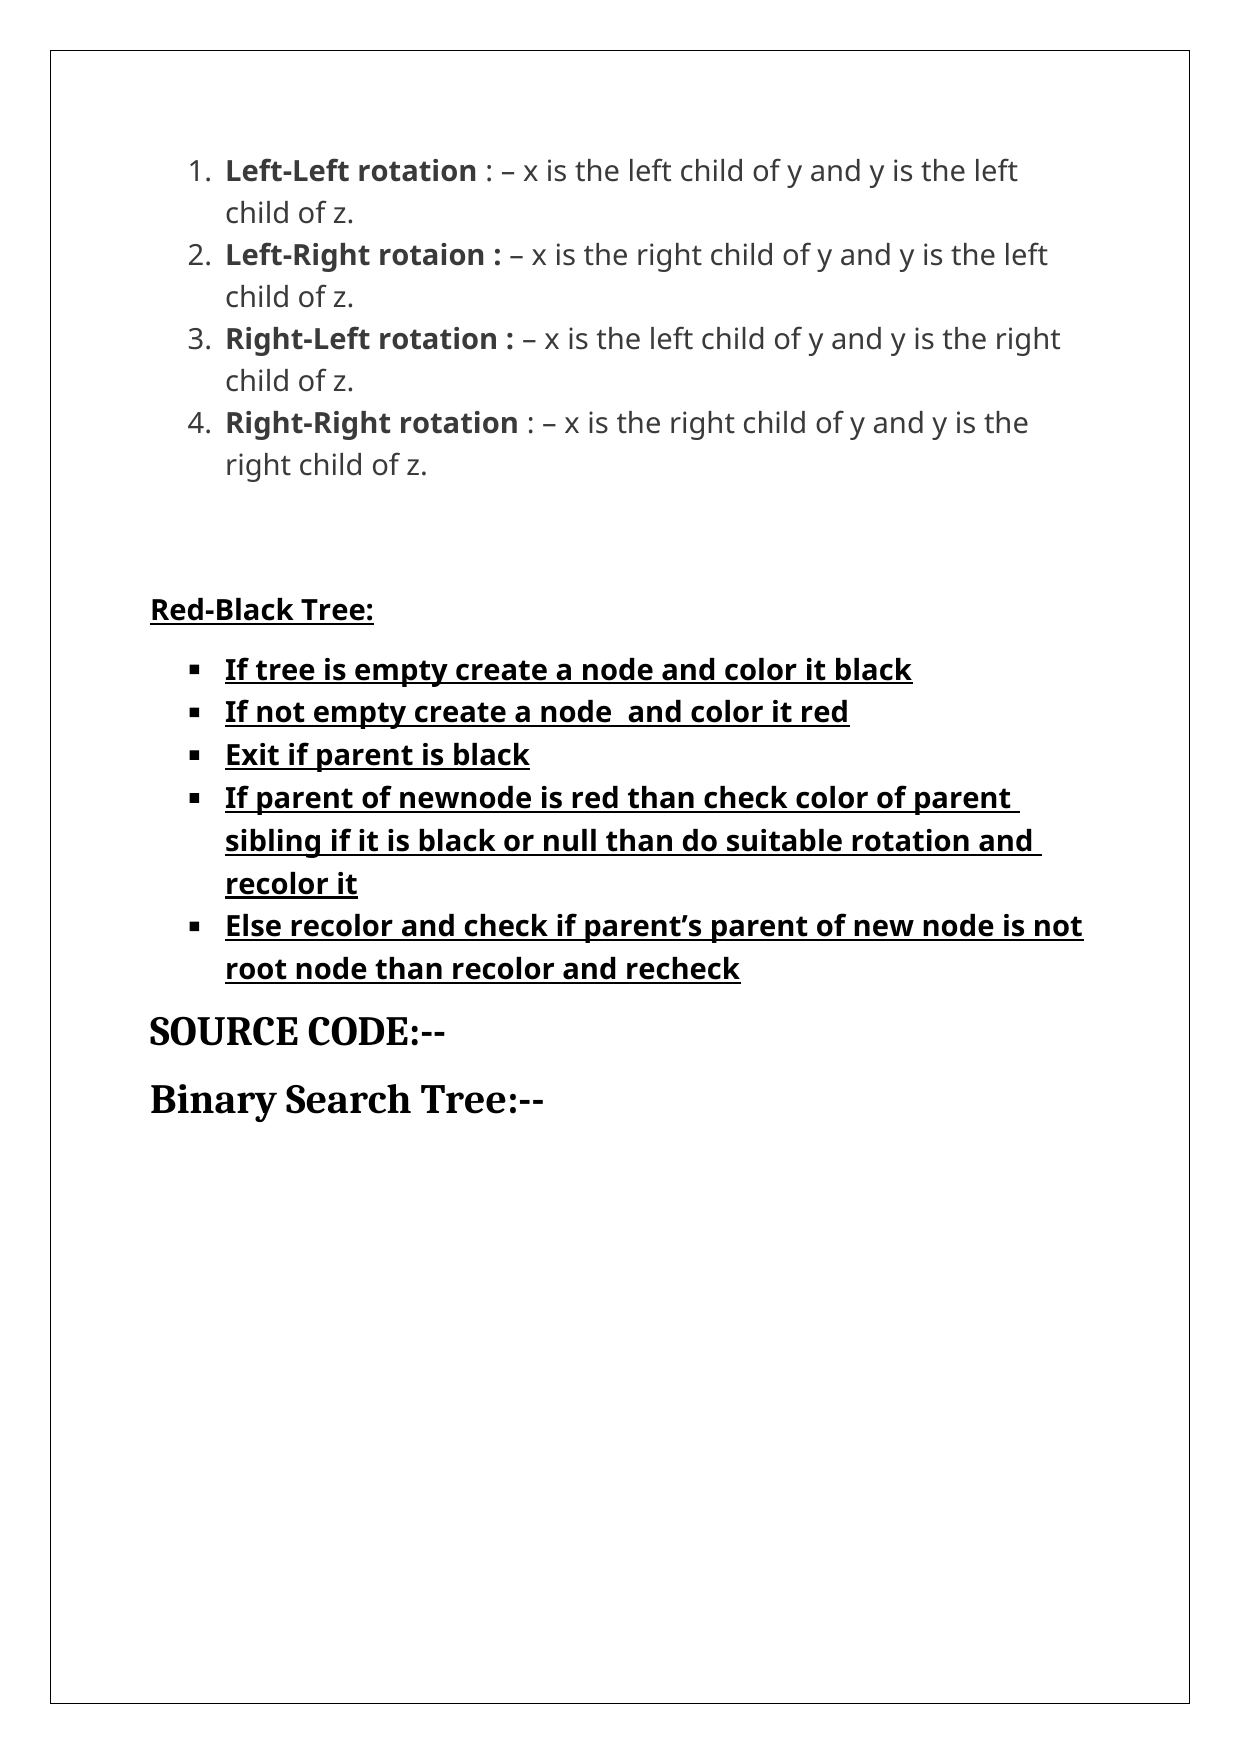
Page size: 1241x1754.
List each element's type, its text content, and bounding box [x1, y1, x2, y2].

text Red-Black Tree: [150, 589, 1090, 629]
list If parent of newnode is red than check color of parent sibling if it is black or null than do suitable rotation and recolor it [187, 777, 1090, 903]
list If not empty create a node and color it red [187, 692, 1090, 731]
list Left-Left rotation : – x is the left child of y and y is the left child of z. [187, 150, 1090, 232]
text SOURCE CODE:-- [150, 1008, 1090, 1056]
list Right-Left rotation : – x is the left child of y and y is the right child of z. [187, 318, 1090, 399]
list If tree is empty create a node and color it black [187, 649, 1090, 688]
list Exit if parent is black [187, 734, 1090, 774]
list Else recolor and check if parent’s parent of new node is not root node than recolor and recheck [187, 906, 1090, 988]
text Binary Search Tree:-- [150, 1076, 1090, 1124]
list Right-Right rotation : – x is the right child of y and y is the right child of z. [187, 402, 1090, 483]
list Left-Right rotaion : – x is the right child of y and y is the left child of z. [187, 234, 1090, 316]
